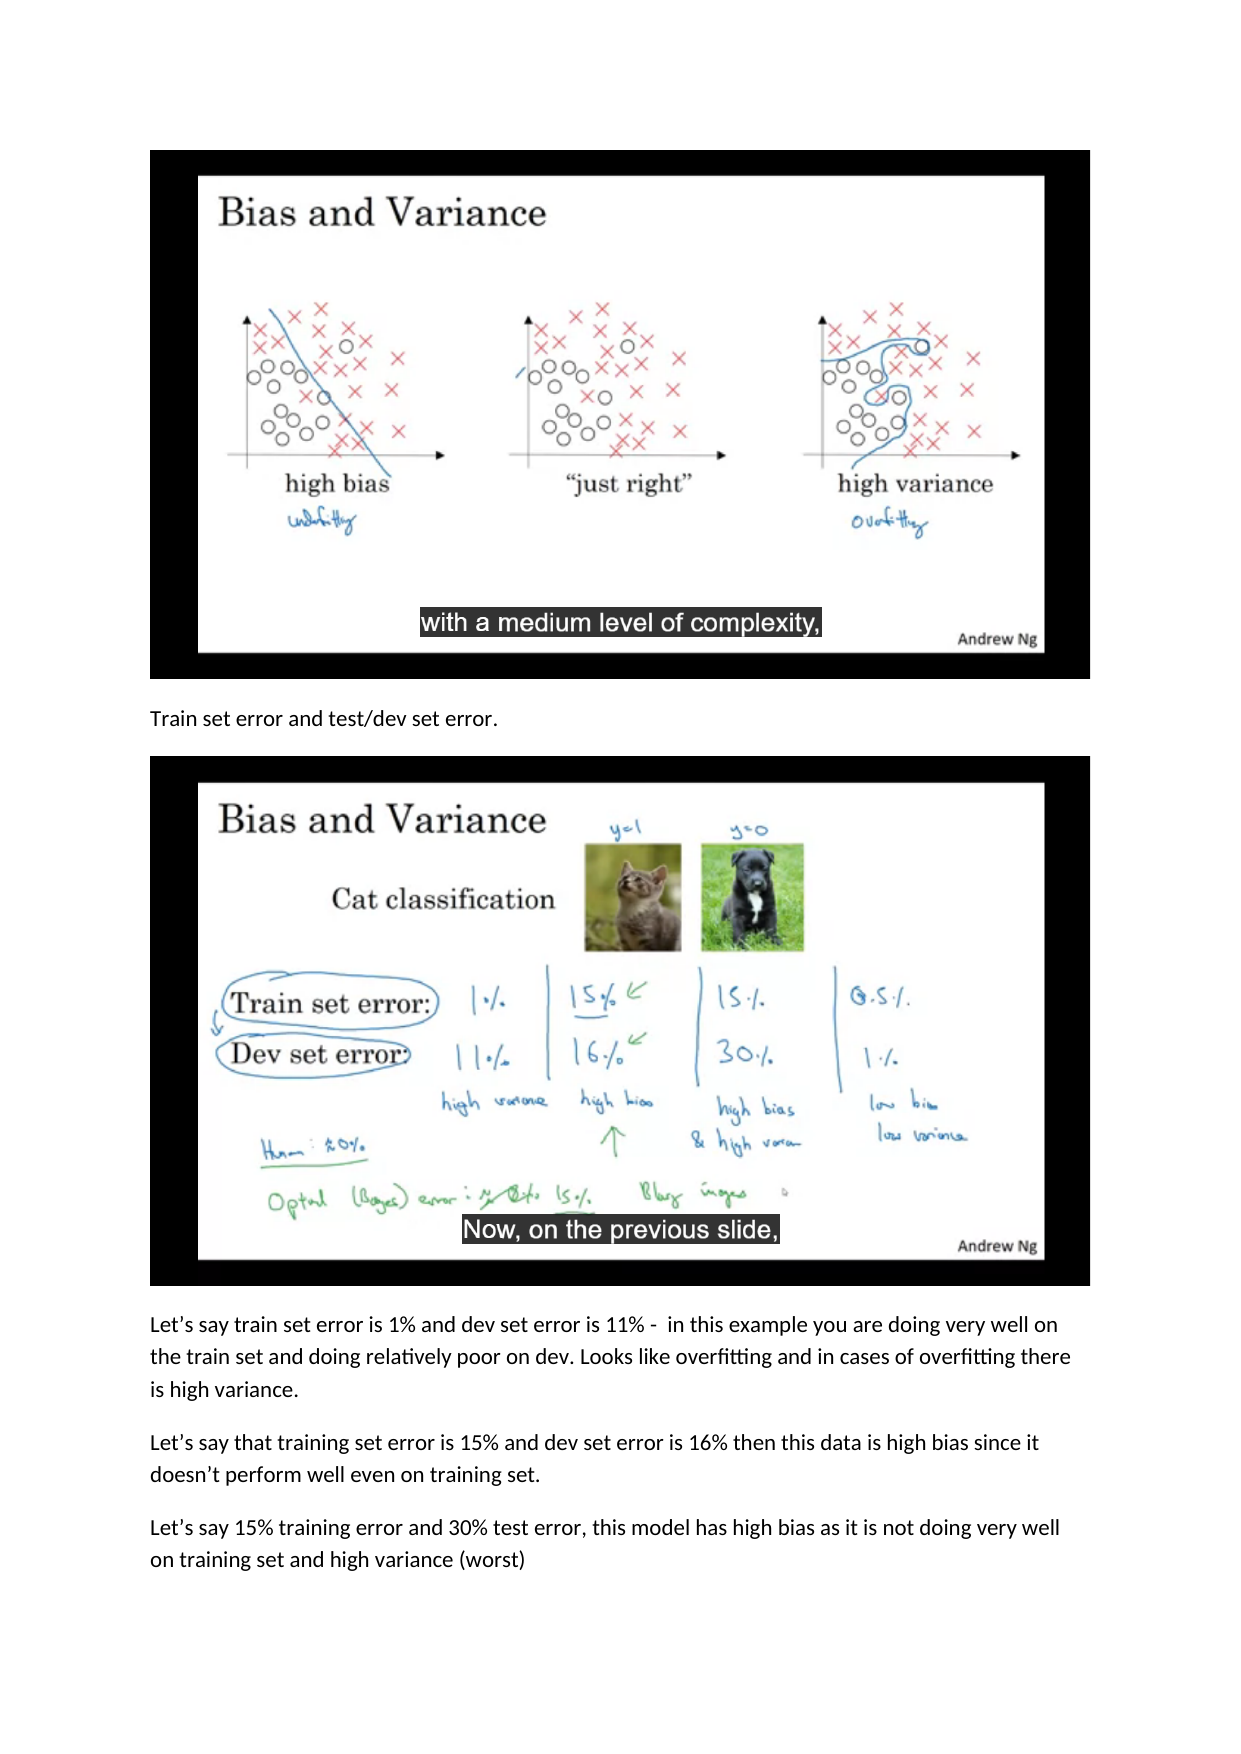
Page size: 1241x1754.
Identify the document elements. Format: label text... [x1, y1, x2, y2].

picture [150, 756, 1091, 1286]
text Let’s say train set error is 1% and dev set error is 11% - in this example you are doing very well on the train set and doing relatively poor on dev. Looks like overfitting and in cases of overfitting there is high variance. [150, 1310, 1090, 1403]
text Let’s say 15% training error and 30% test error, this model has high bias as it is not doing very well on training set and high variance (worst) [150, 1513, 1090, 1573]
picture [150, 150, 1091, 679]
text Train set error and test/dev set error. [150, 704, 1090, 732]
text Let’s say that training set error is 15% and dev set error is 16% then this data is high bias since it doesn’t perform well even on training set. [150, 1428, 1090, 1488]
